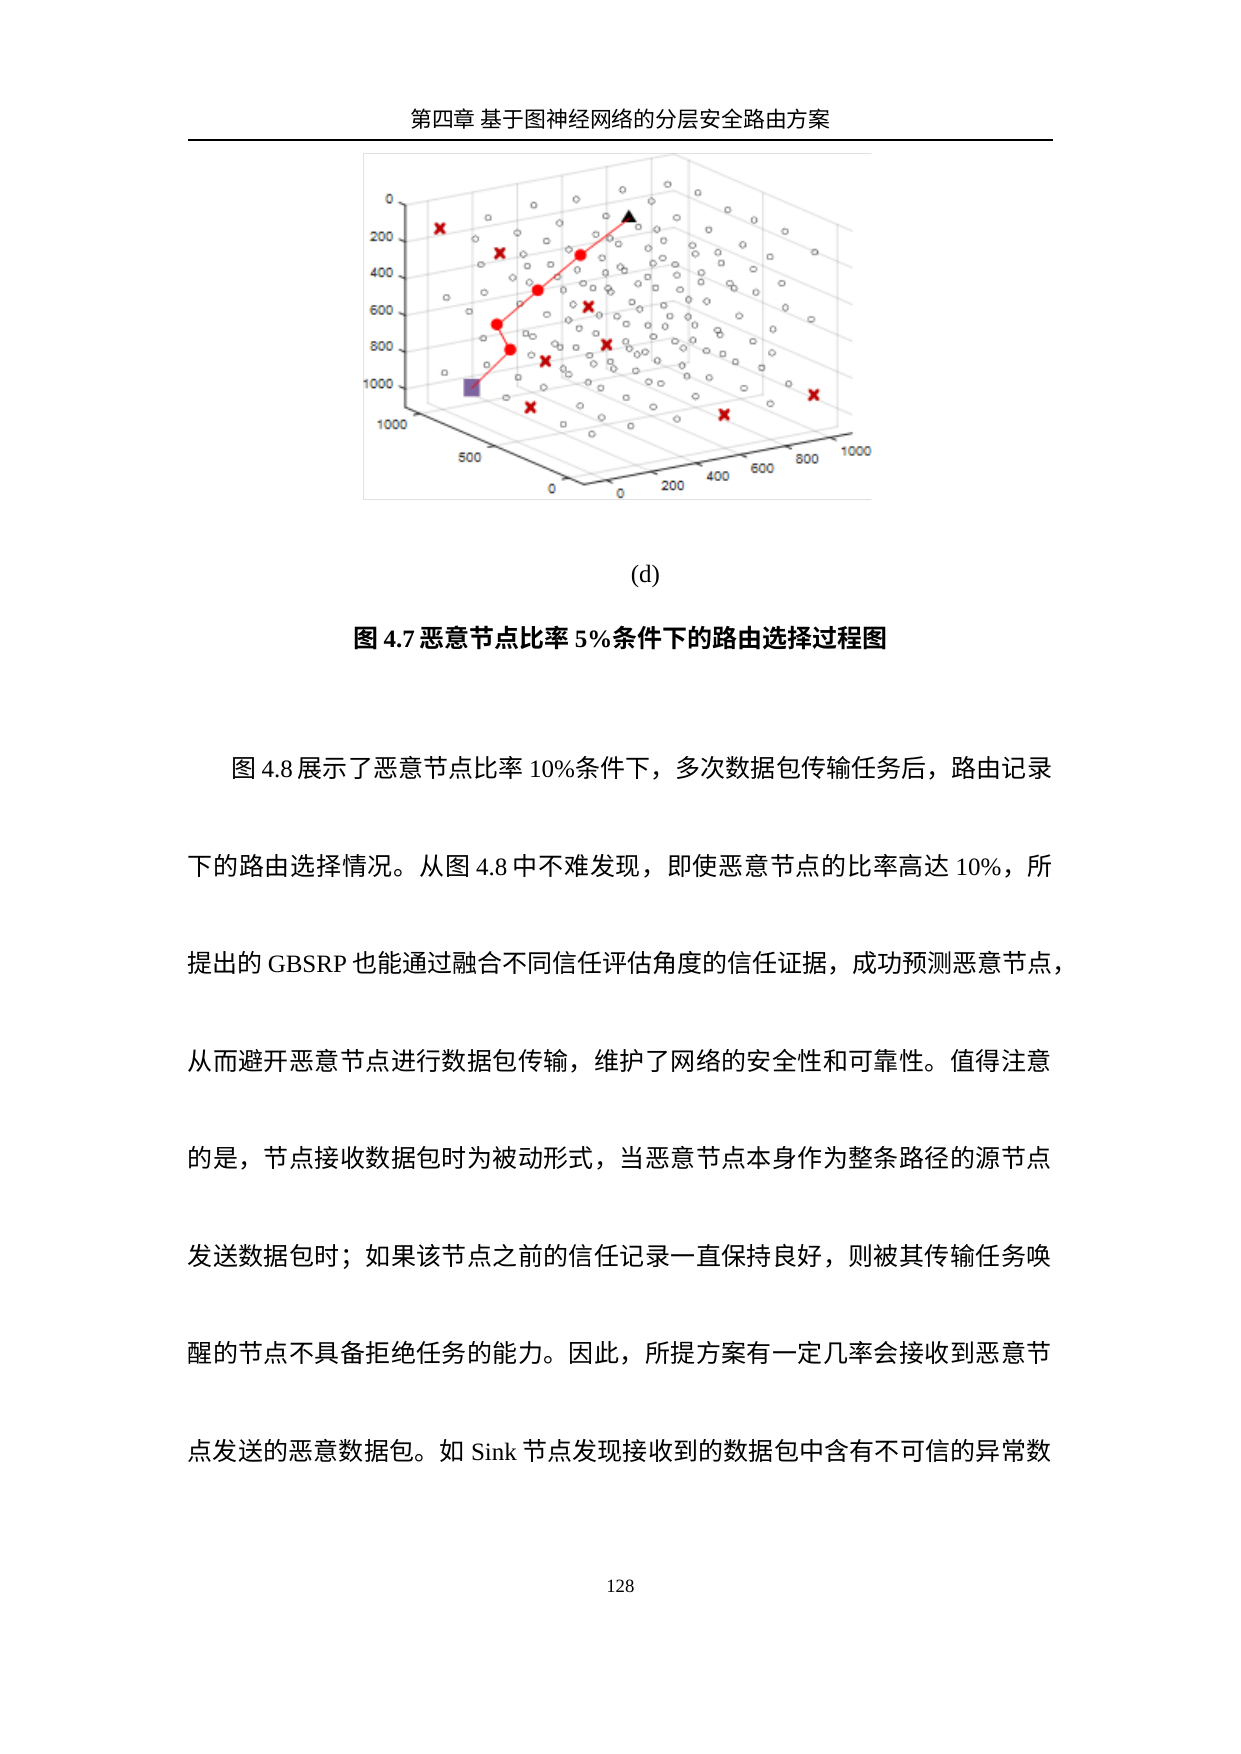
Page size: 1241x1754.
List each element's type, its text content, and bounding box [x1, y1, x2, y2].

picture [362, 152, 878, 528]
text 图4.7恶意节点比率5%条件下的路由选择过程图 [187, 604, 1053, 669]
text (d) [187, 557, 1053, 590]
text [187, 734, 1053, 1482]
